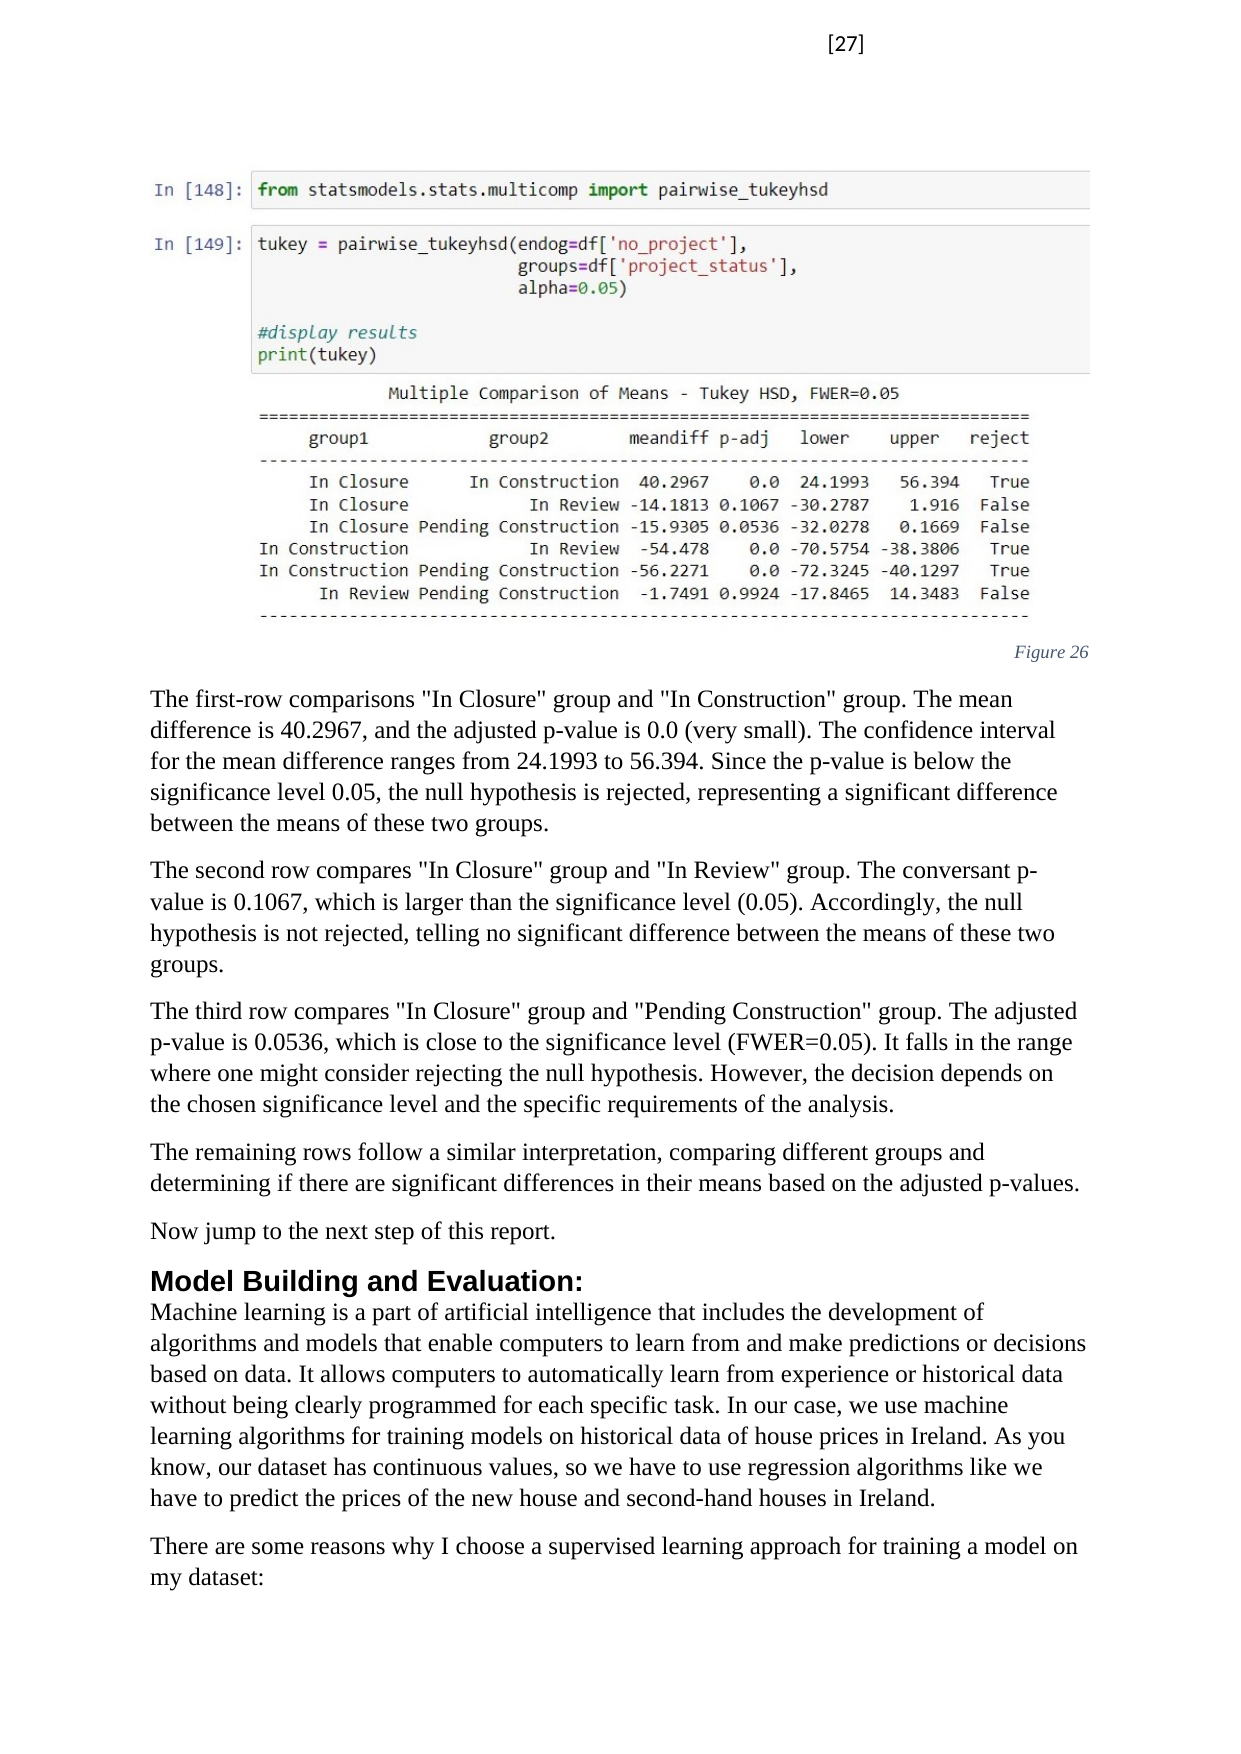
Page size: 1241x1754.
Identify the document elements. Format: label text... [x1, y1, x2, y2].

text The third row compares "In Closure" group and "Pending Construction" group. The adjusted p-value is 0.0536, which is close to the significance level (FWER=0.05). It falls in the range where one might consider rejecting the null hypothesis. However, the decision depends on the chosen significance level and the specific requirements of the analysis. [150, 996, 1090, 1118]
text The second row compares "In Closure" group and "In Review" group. The conversant p-value is 0.1067, which is larger than the significance level (0.05). Accordingly, the null hypothesis is not rejected, telling no significant difference between the means of these two groups. [150, 856, 1090, 977]
text There are some reasons why I choose a supervised learning approach for training a model on my dataset: [150, 1531, 1090, 1591]
subtitle Model Building and Evaluation: [150, 1264, 1090, 1297]
text The remaining rows follow a similar interpretation, comparing different groups and determining if there are significant differences in their means based on the adjusted p-values. [150, 1137, 1090, 1197]
text Machine learning is a part of artificial intelligence that includes the development of algorithms and models that enable computers to learn from and make predictions or decisions based on data. It allows computers to automatically learn from experience or historical data without being clearly programmed for each specific task. In our case, we use machine learning algorithms for training models on historical data of house prices in Ireland. As you know, our dataset has continuous values, so we have to use regression algorithms like we have to predict the prices of the new house and second-hand houses in Ireland. [150, 1297, 1090, 1512]
text The first-row comparisons "In Closure" group and "In Construction" group. The mean difference is 40.2967, and the adjusted p-value is 0.0 (very small). The confidence interval for the mean difference ranges from 24.1993 to 56.394. Since the p-value is below the significance level 0.05, the null hypothesis is rejected, representing a significant difference between the means of these two groups. [150, 684, 1090, 837]
text Now jump to the next step of this report. [150, 1216, 1090, 1245]
text Figure 26 [150, 642, 1090, 663]
picture [150, 150, 1090, 642]
